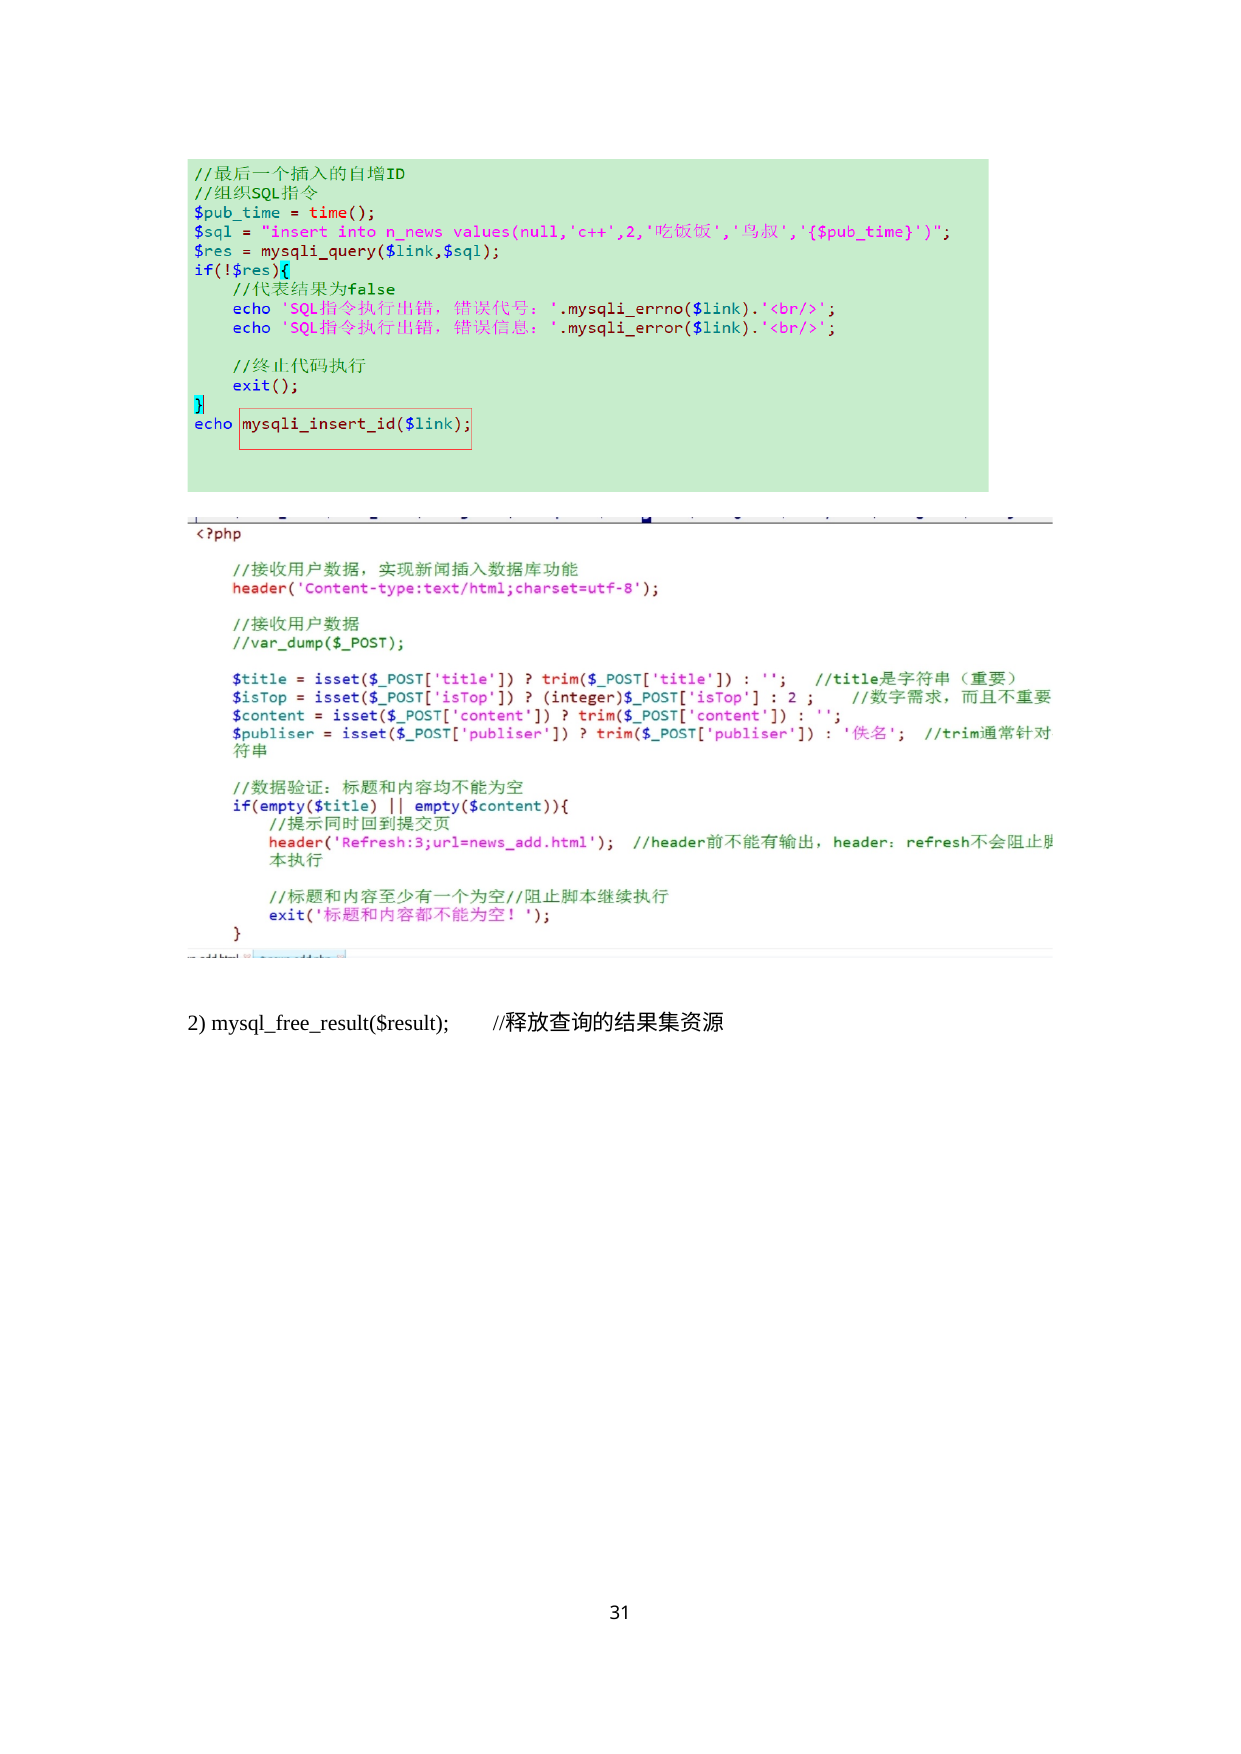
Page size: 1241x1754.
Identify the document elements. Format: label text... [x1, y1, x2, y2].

picture [187, 159, 989, 492]
picture [187, 517, 1053, 958]
text 2) mysql_free_result($result); //释放查询的结果集资源 [187, 1005, 1053, 1037]
